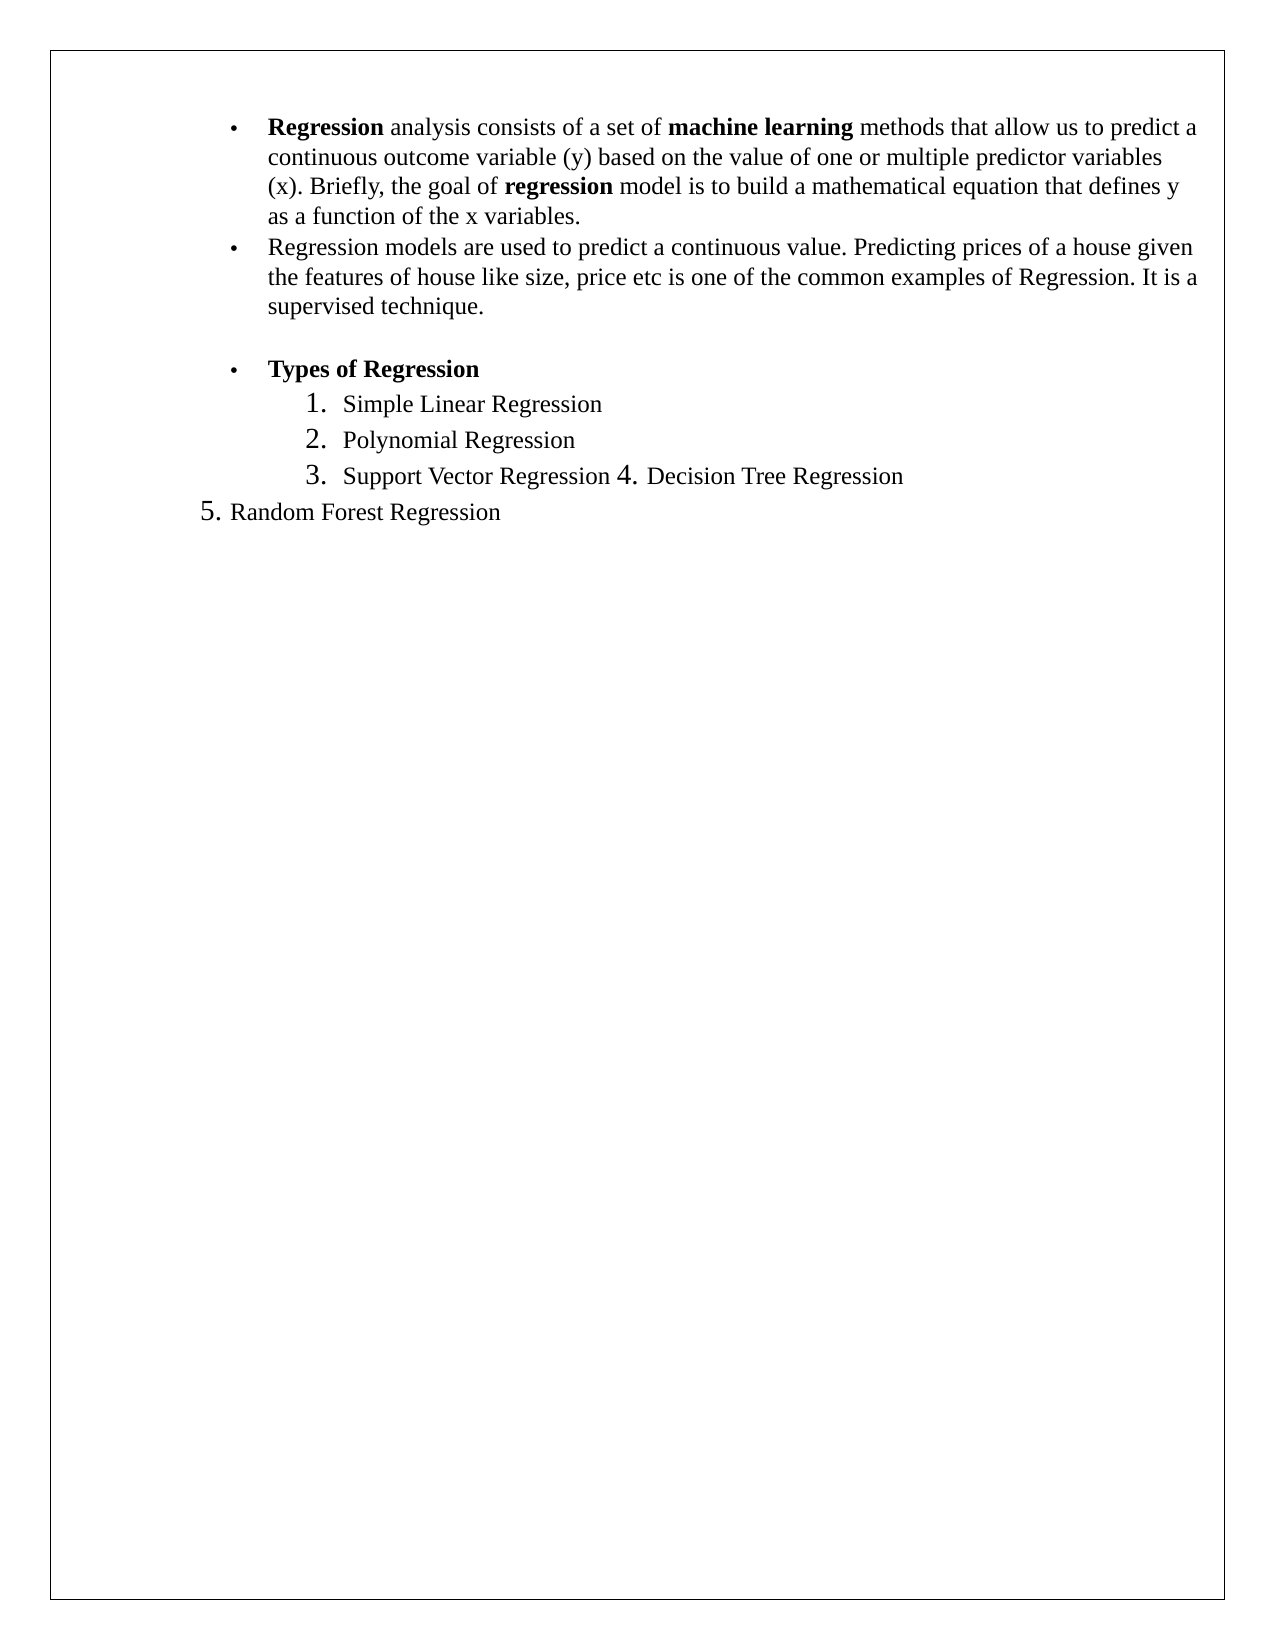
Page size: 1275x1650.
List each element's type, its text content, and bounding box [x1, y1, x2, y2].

list Simple Linear Regression [305, 385, 1199, 419]
list Regression models are used to predict a continuous value. Predicting prices of a house given the features of house like size, price etc is one of the common examples of Regression. It is a supervised technique. [230, 232, 1199, 320]
list Regression analysis consists of a set of machine learning methods that allow us to predict a continuous outcome variable (y) based on the value of one or multiple predictor variables (x). Briefly, the goal of regression model is to build a mathematical equation that defines y as a function of the x variables. [230, 112, 1199, 230]
list Support Vector Regression 4. Decision Tree Regression [305, 457, 1199, 491]
text 5. Random Forest Regression [200, 493, 1199, 527]
list Types of Regression [230, 354, 1199, 382]
list Polynomial Regression [305, 421, 1199, 455]
